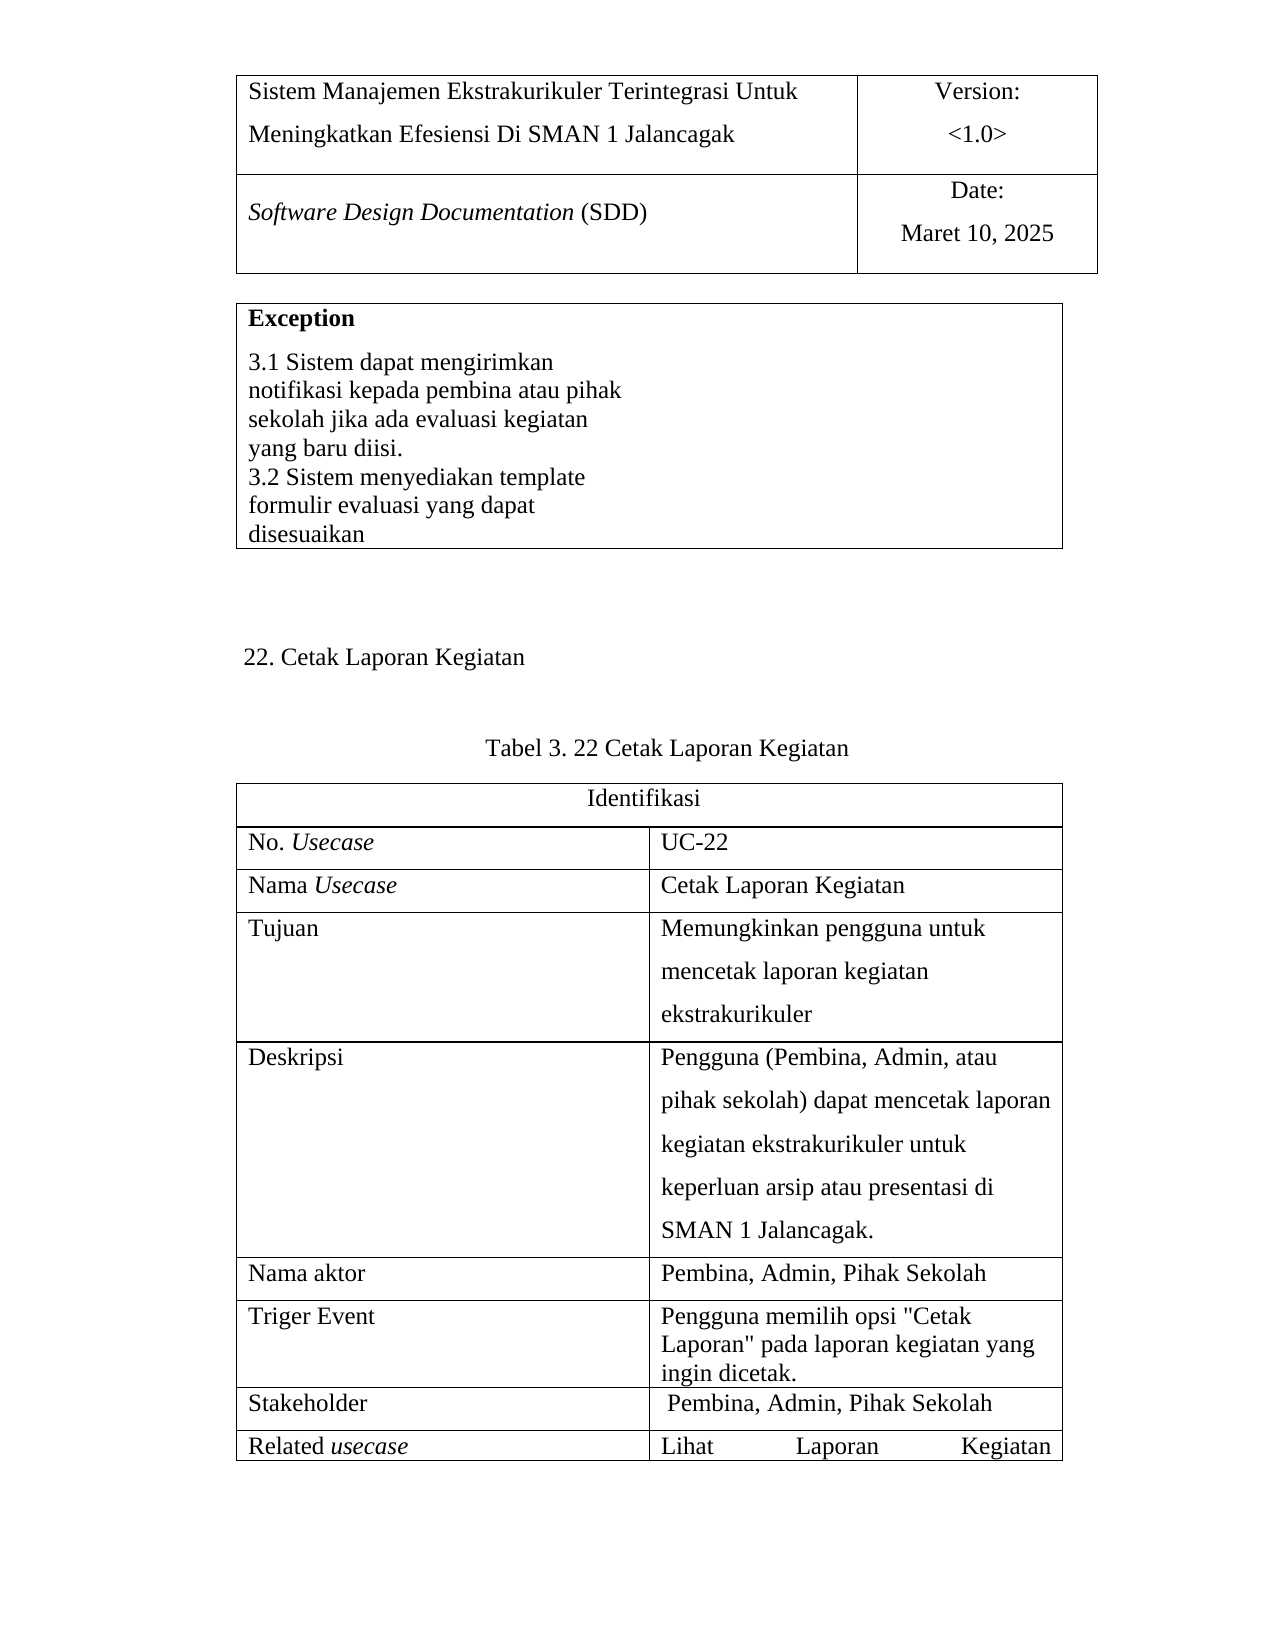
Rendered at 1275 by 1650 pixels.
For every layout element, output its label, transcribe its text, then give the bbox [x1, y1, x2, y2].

table_cell Memungkinkan pengguna untuk mencetak laporan kegiatan ekstrakurikuler [650, 913, 1062, 1041]
table_cell Cetak Laporan Kegiatan [650, 870, 1062, 912]
list Cetak Laporan Kegiatan [243, 642, 1098, 671]
table_cell UC-22 [650, 828, 1062, 869]
table_cell No. Usecase [237, 828, 649, 869]
table_cell Pengguna (Pembina, Admin, atau pihak sekolah) dapat mencetak laporan kegiatan ekstrakurikuler untuk keperluan arsip atau presentasi di SMAN 1 Jalancagak. [650, 1043, 1062, 1257]
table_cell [650, 1431, 1062, 1460]
text Tabel 3. 22 Cetak Laporan Kegiatan [236, 733, 1098, 762]
table_cell Stakeholder [237, 1388, 649, 1430]
table_cell Nama Usecase [237, 870, 649, 912]
table_cell Pembina, Admin, Pihak Sekolah [650, 1388, 1062, 1430]
table_cell Related usecase [237, 1431, 649, 1460]
table_cell Tujuan [237, 913, 649, 1041]
table_cell [650, 304, 1062, 548]
table_cell Pembina, Admin, Pihak Sekolah [650, 1258, 1062, 1300]
table_cell Triger Event [237, 1301, 649, 1387]
table_header [237, 784, 576, 826]
table_cell Exception 3.1 Sistem dapat mengirimkan notifikasi kepada pembina atau pihak sekolah jika ada evaluasi kegiatan yang baru diisi. 3.2 Sistem menyediakan template formulir evaluasi yang dapat disesuaikan [237, 304, 649, 548]
table_cell Pengguna memilih opsi "Cetak Laporan" pada laporan kegiatan yang ingin dicetak. [650, 1301, 1062, 1387]
table_header Identifikasi [576, 784, 1062, 826]
table_cell Deskripsi [237, 1043, 649, 1257]
table_cell Nama aktor [237, 1258, 649, 1300]
